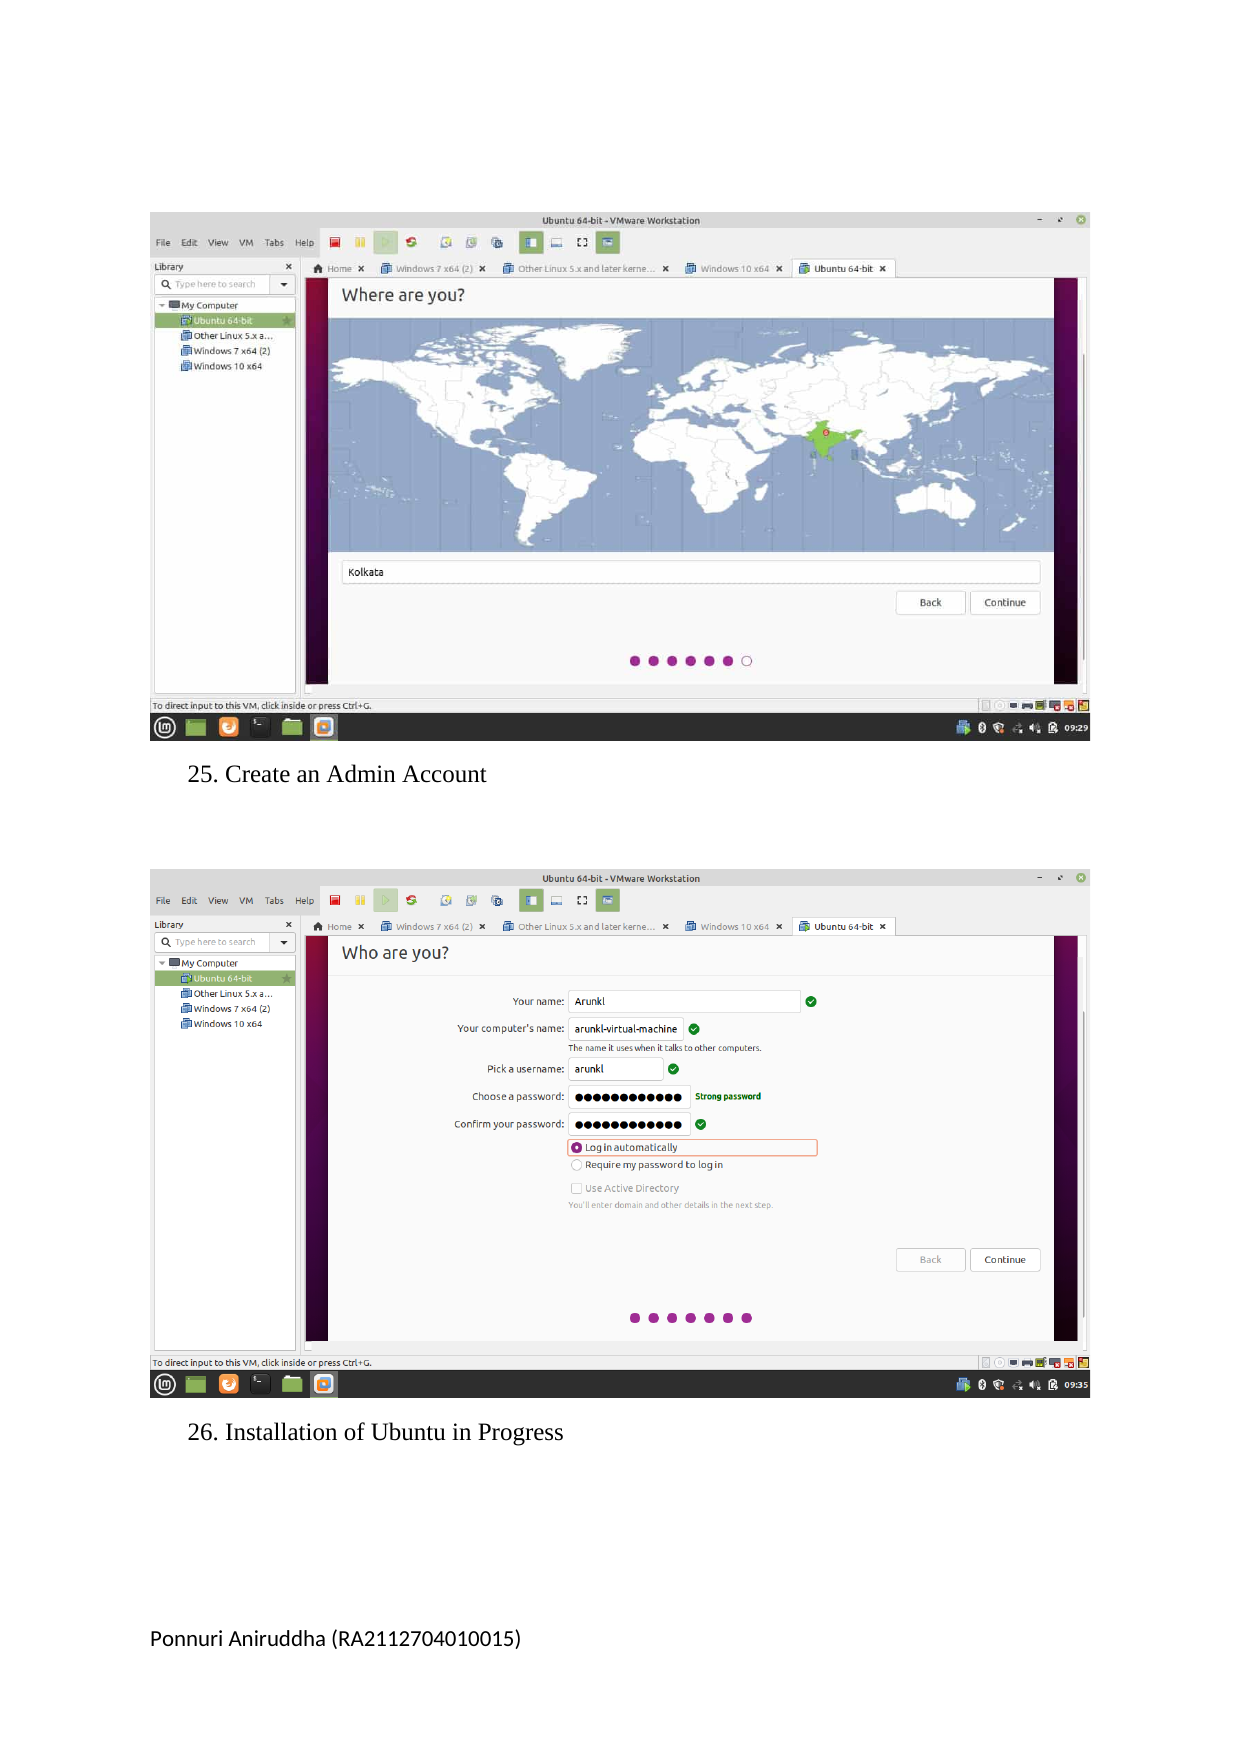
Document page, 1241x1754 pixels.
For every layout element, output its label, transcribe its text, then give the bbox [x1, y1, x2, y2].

list Create an Admin Account [187, 759, 1090, 788]
picture [150, 869, 1091, 1398]
picture [150, 212, 1091, 741]
list Installation of Ubuntu in Progress [187, 1417, 1090, 1445]
